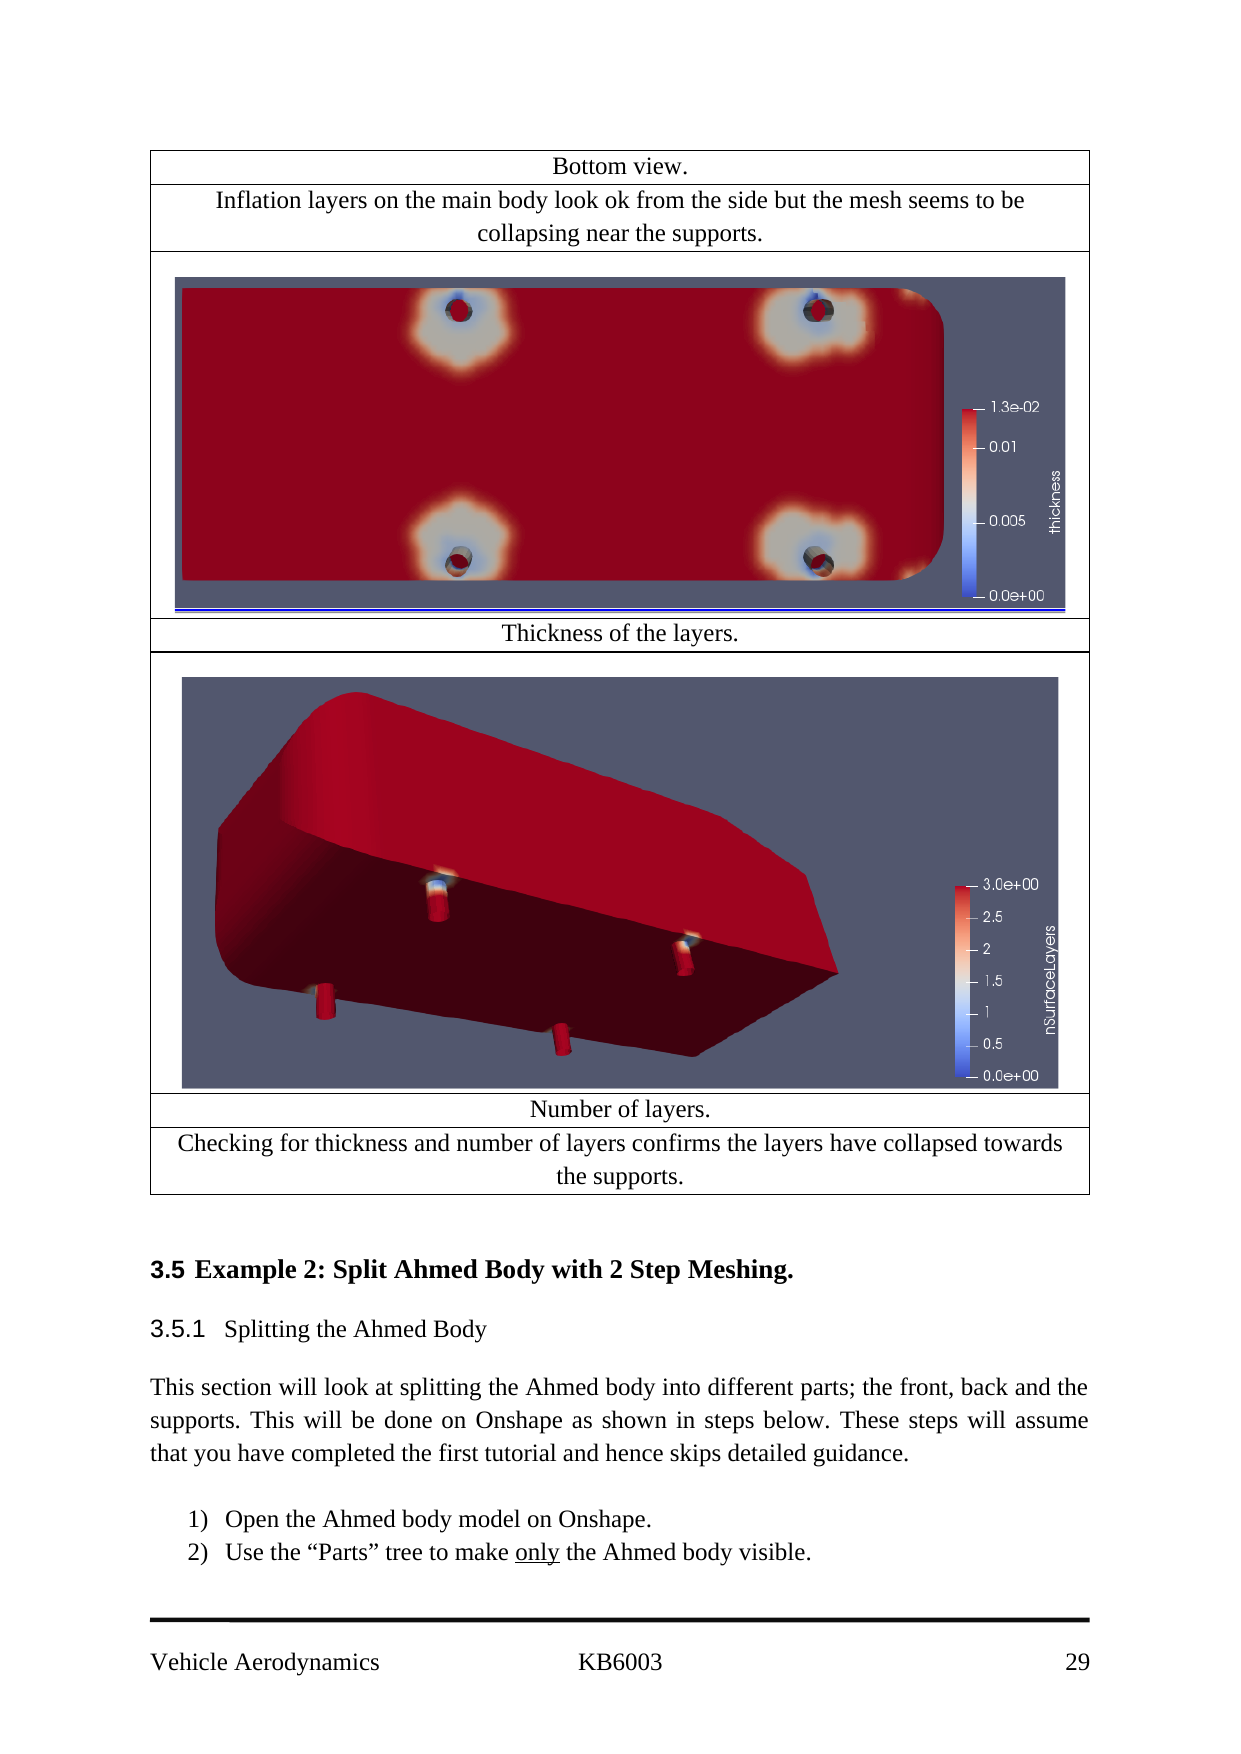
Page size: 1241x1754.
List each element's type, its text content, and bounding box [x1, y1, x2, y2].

table_cell Number of layers. [151, 1094, 1089, 1127]
picture [174, 277, 1066, 614]
table_cell [151, 252, 1089, 617]
table_cell Checking for thickness and number of layers confirms the layers have collapsed towards the supports. [151, 1128, 1089, 1194]
table_cell [151, 653, 1089, 1093]
table_cell Thickness of the layers. [151, 619, 1089, 651]
list Open the Ahmed body model on Onshape. [187, 1504, 1090, 1533]
subtitle Example 2: Split Ahmed Body with 2 Step Meshing. [150, 1253, 1090, 1284]
picture [181, 677, 1059, 1089]
table_cell Inflation layers on the main body look ok from the side but the mesh seems to be collapsing near the supports. [151, 185, 1089, 251]
subtitle Splitting the Ahmed Body [150, 1314, 1090, 1342]
text This section will look at splitting the Ahmed body into different parts; the front, back and the supports. This will be done on Onshape as shown in steps below. These steps will assume that you have completed the first tutorial and hence skips detailed guidance. [150, 1372, 1090, 1467]
table_cell Bottom view. [151, 151, 1089, 184]
list Use the “Parts” tree to make only the Ahmed body visible. [187, 1537, 1090, 1566]
